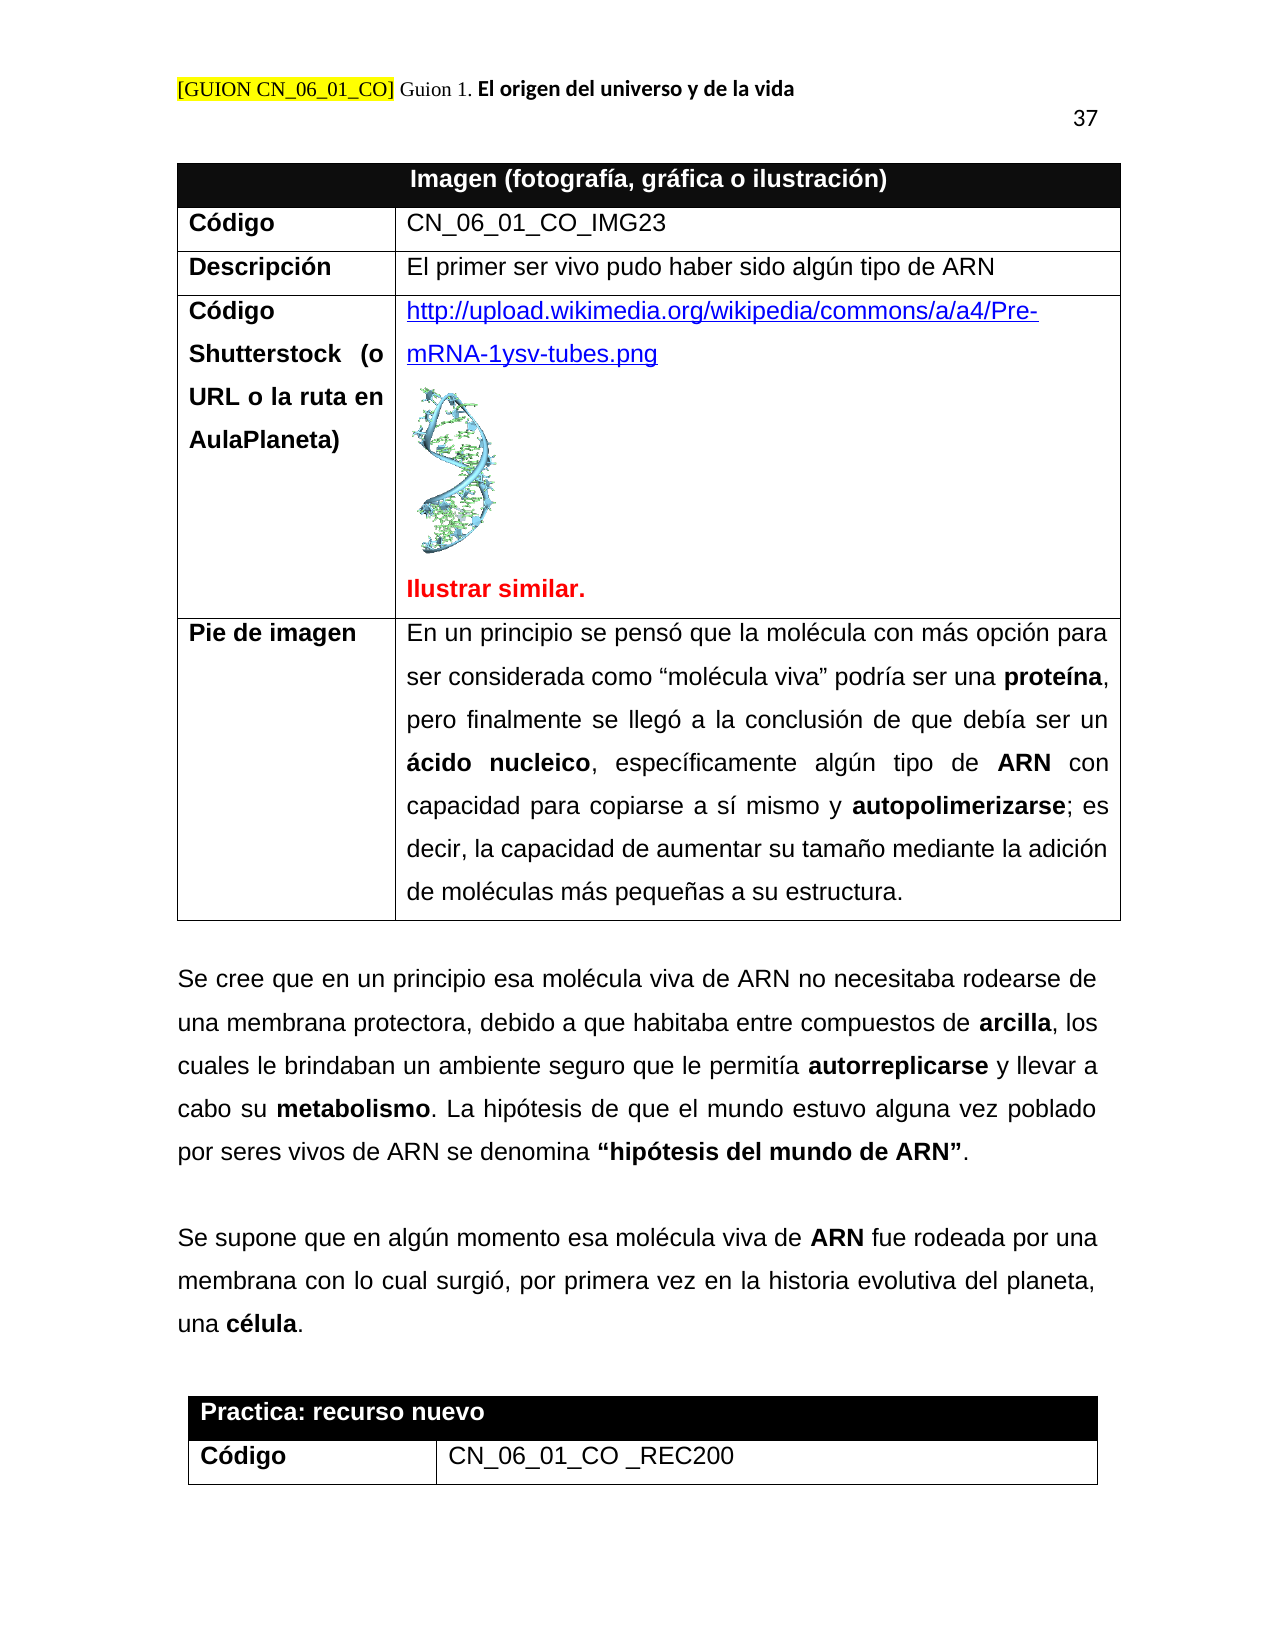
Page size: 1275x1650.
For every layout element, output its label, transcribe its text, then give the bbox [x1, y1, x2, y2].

table_header Imagen (fotografía, gráfica o ilustración) [178, 164, 1120, 207]
table_cell Descripción [178, 252, 395, 295]
table_cell En un principio se pensó que la molécula con más opción para ser considerada como “molécula viva” podría ser una proteína, pero finalmente se llegó a la conclusión de que debía ser un ácido nucleico, específicamente algún tipo de ARN con capacidad para copiarse a sí mismo y autopolimerizarse; es decir, la capacidad de aumentar su tamaño mediante la adición de moléculas más pequeñas a su estructura. [396, 619, 1120, 920]
text Se supone que en algún momento esa molécula viva de ARN fue rodeada por una membrana con lo cual surgió, por primera vez en la historia evolutiva del planeta, una célula. [177, 1223, 1098, 1338]
picture [406, 382, 503, 560]
table_cell Pie de imagen [178, 619, 395, 920]
text Se cree que en un principio esa molécula viva de ARN no necesitaba rodearse de una membrana protectora, debido a que habitaba entre compuestos de arcilla, los cuales le brindaban un ambiente seguro que le permitía autorreplicarse y llevar a cabo su metabolismo. La hipótesis de que el mundo estuvo alguna vez poblado por seres vivos de ARN se denomina “hipótesis del mundo de ARN”. [177, 964, 1098, 1166]
table_cell Código [189, 1441, 436, 1484]
table_cell http://upload.wikimedia.org/wikipedia/commons/a/a4/Pre-mRNA-1ysv-tubes.png Ilustrar similar. [396, 296, 1120, 617]
table_cell CN_06_01_CO _REC200 [437, 1441, 1097, 1484]
table_cell Código [178, 208, 395, 251]
table_cell El primer ser vivo pudo haber sido algún tipo de ARN [396, 252, 1120, 295]
table_cell Código Shutterstock (o URL o la ruta en AulaPlaneta) [178, 296, 395, 617]
table_cell CN_06_01_CO_IMG23 [396, 208, 1120, 251]
table_header Practica: recurso nuevo [189, 1397, 1097, 1440]
